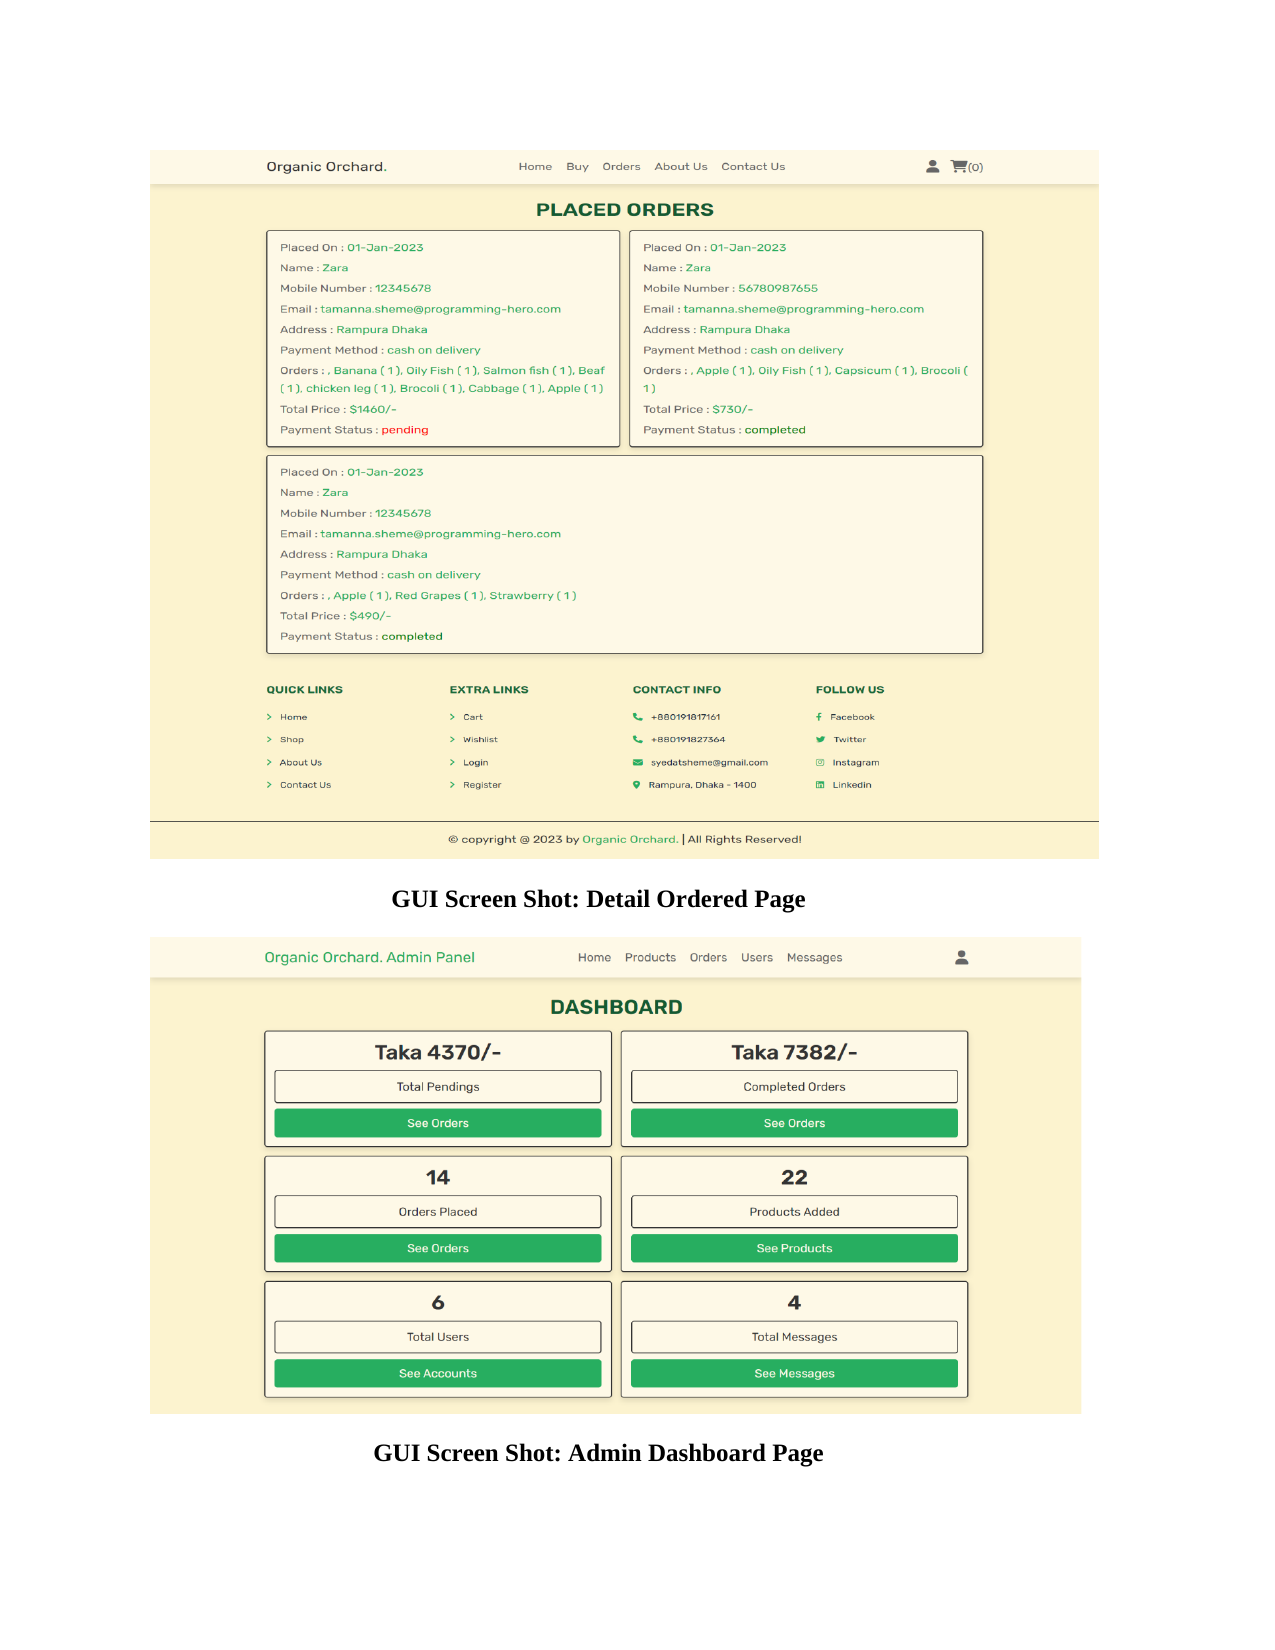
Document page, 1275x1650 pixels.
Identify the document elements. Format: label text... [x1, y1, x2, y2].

picture [150, 937, 1082, 1414]
picture [150, 150, 1099, 859]
text GUI Screen Shot: Detail Ordered Page [150, 884, 1047, 912]
text GUI Screen Shot: Admin Dashboard Page [150, 1438, 1047, 1467]
